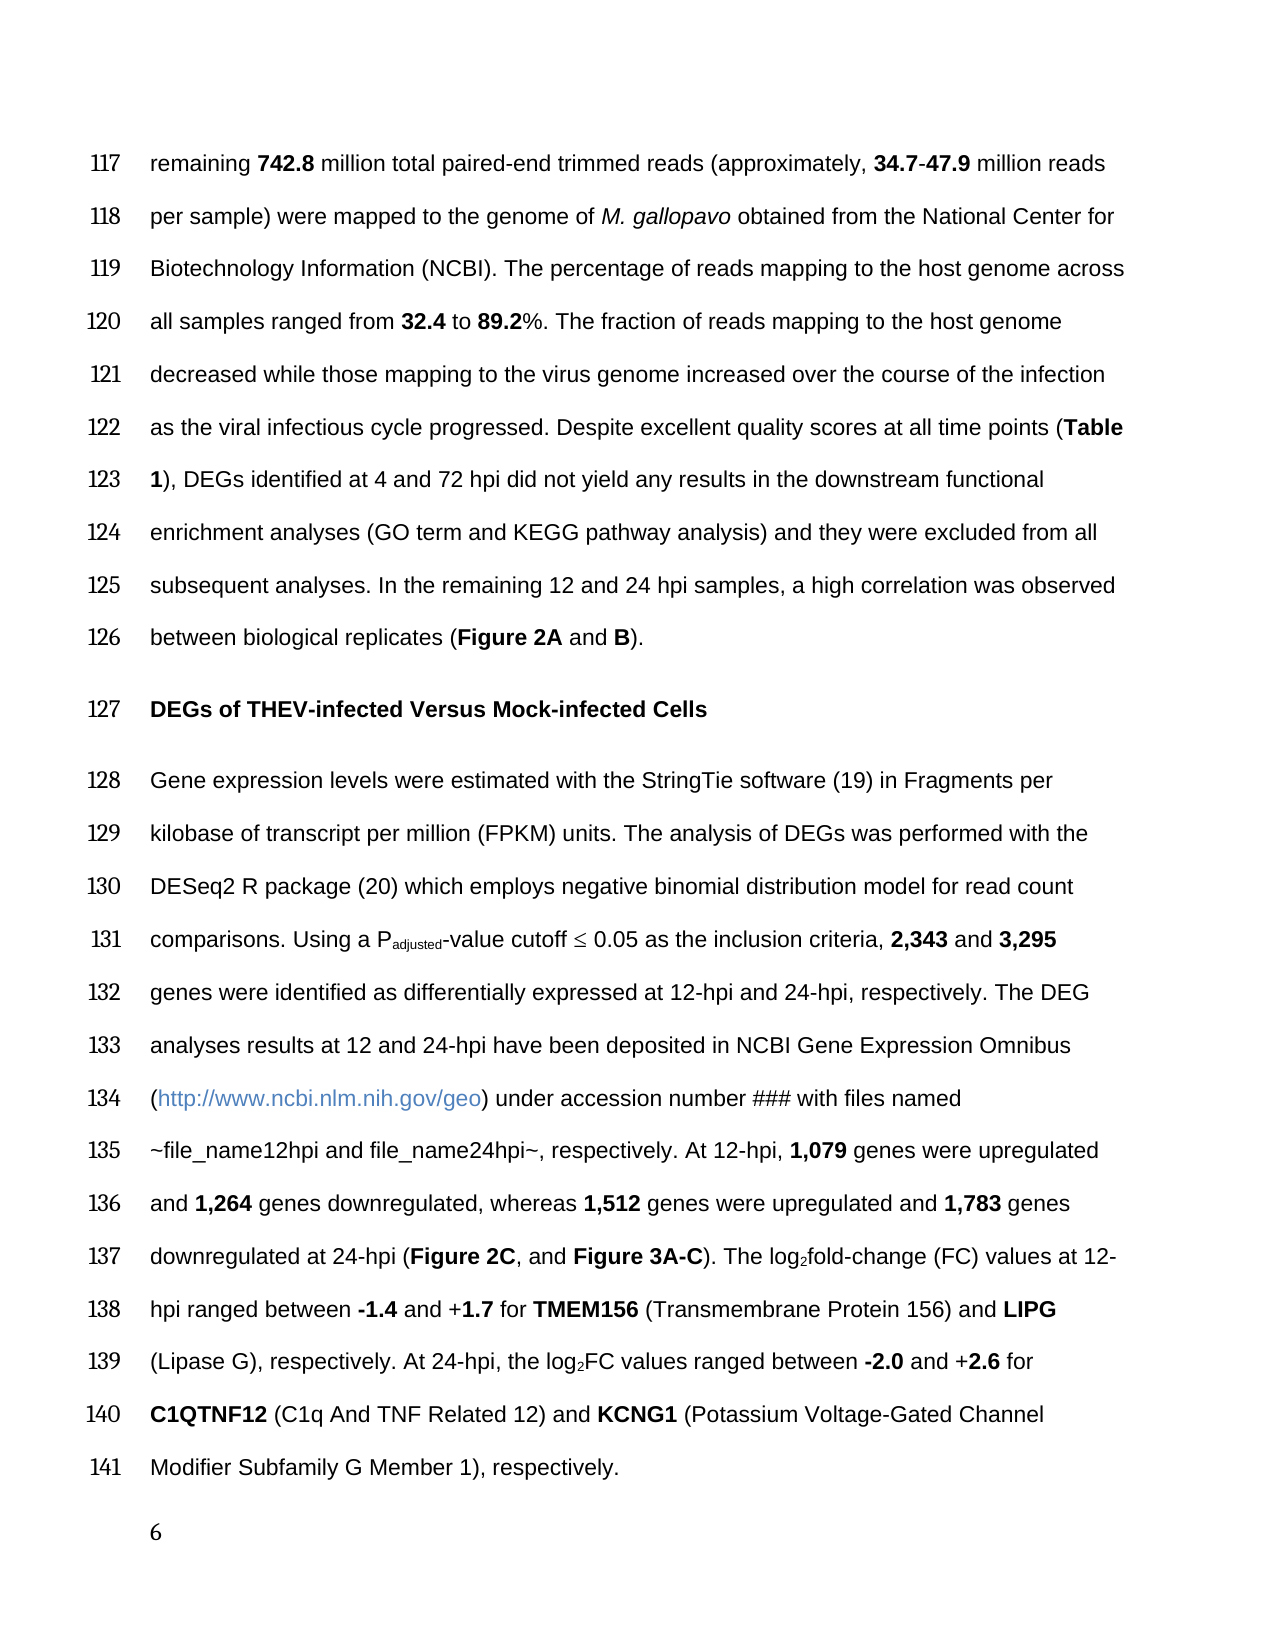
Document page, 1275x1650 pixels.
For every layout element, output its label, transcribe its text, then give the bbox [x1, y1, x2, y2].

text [150, 150, 1125, 651]
text Gene expression levels were estimated with the StringTie software (19) in Fragments per kilobase of transcript per million (FPKM) units. The analysis of DEGs was performed with the DESeq2 R package (20) which employs negative binomial distribution model for read count comparisons. Using a Padjusted-value cutoff 0.05 as the inclusion criteria, 2,343 and 3,295 genes were identified as differentially expressed at 12-hpi and 24-hpi, respectively. The DEG analyses results at 12 and 24-hpi have been deposited in NCBI Gene Expression Omnibus (http://www.ncbi.nlm.nih.gov/geo) under accession number ### with files named ~file_name12hpi and file_name24hpi~, respectively. At 12-hpi, 1,079 genes were upregulated and 1,264 genes downregulated, whereas 1,512 genes were upregulated and 1,783 genes downregulated at 24-hpi (Figure 2C, and Figure 3A-C). The log2fold-change (FC) values at 12-hpi ranged between -1.4 and +1.7 for TMEM156 (Transmembrane Protein 156) and LIPG (Lipase G), respectively. At 24-hpi, the log2FC values ranged between -2.0 and +2.6 for C1QTNF12 (C1q And TNF Related 12) and KCNG1 (Potassium Voltage-Gated Channel Modifier Subfamily G Member 1), respectively. [150, 767, 1125, 1480]
text DEGs of THEV-infected Versus Mock-infected Cells [150, 696, 1125, 722]
